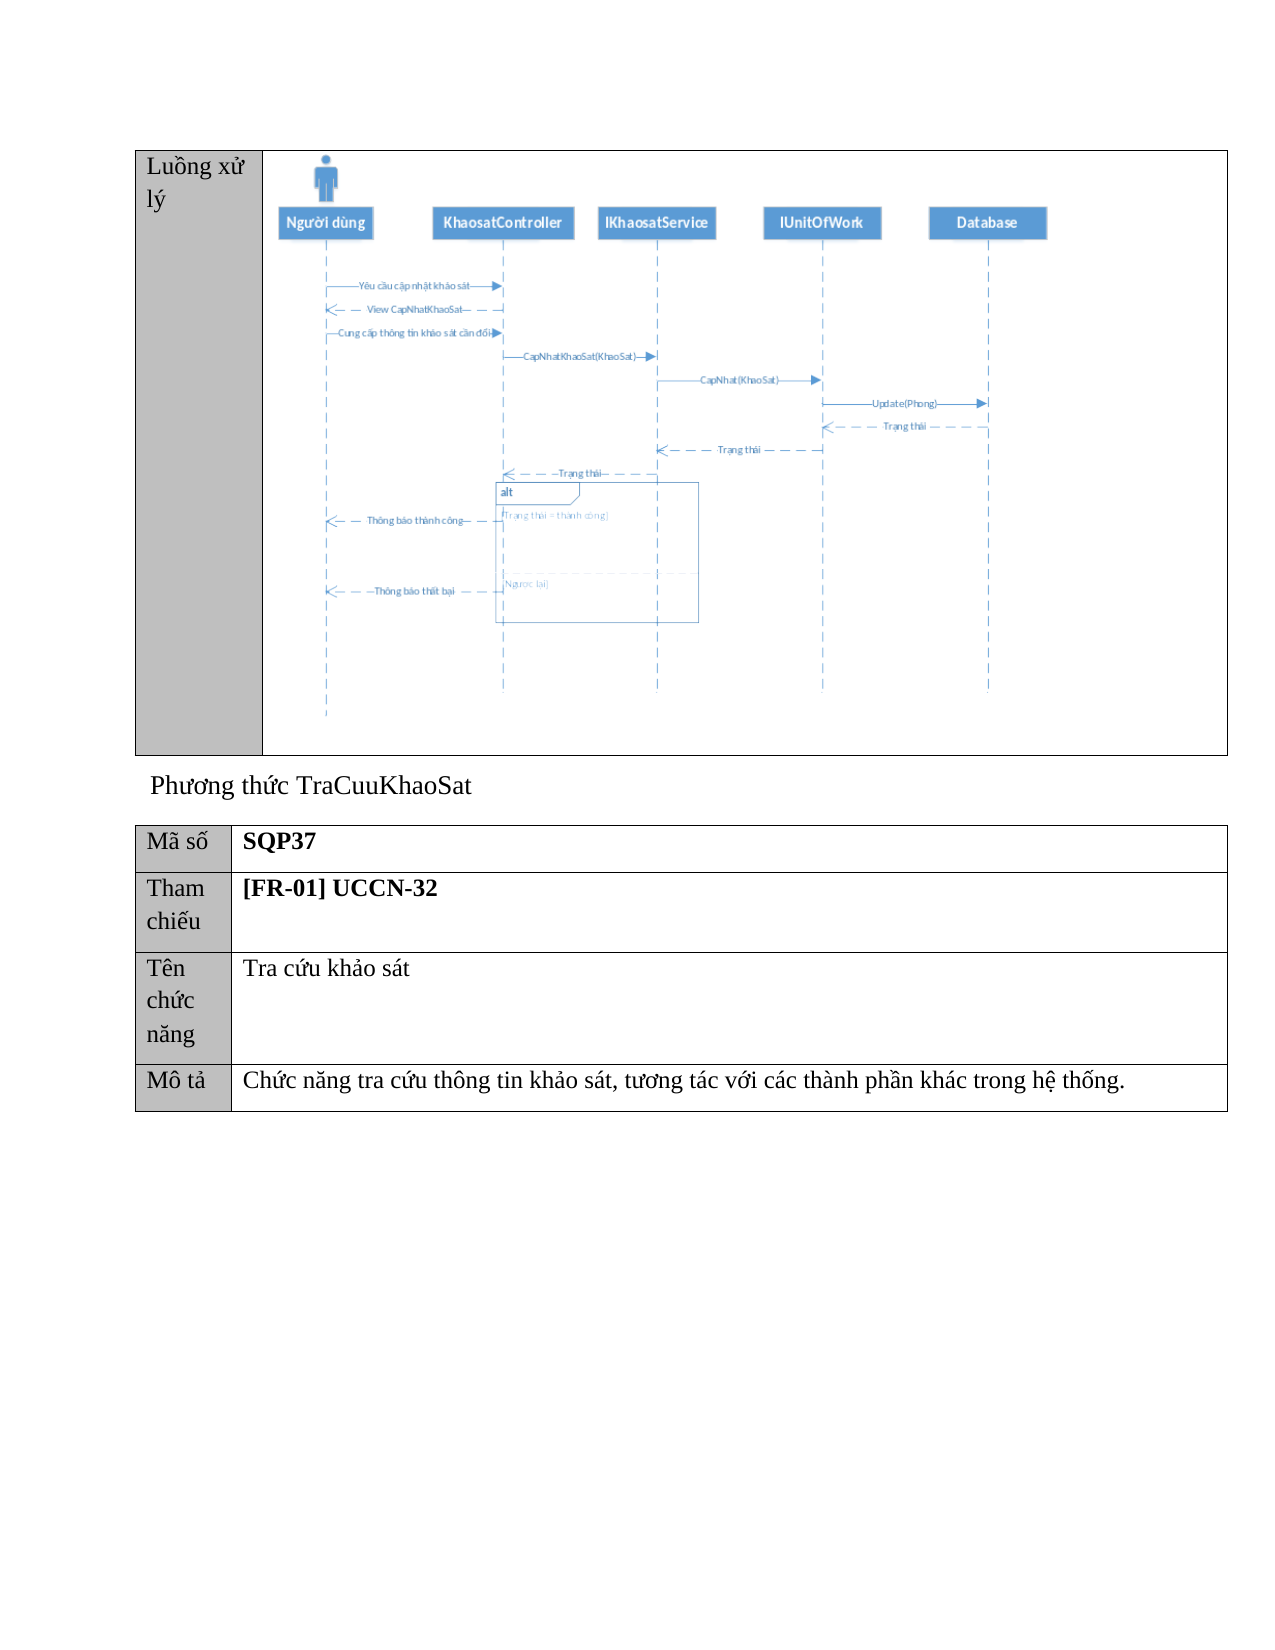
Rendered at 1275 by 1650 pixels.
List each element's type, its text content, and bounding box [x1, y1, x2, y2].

table_cell Tên chức năng [136, 953, 231, 1064]
table_cell Chức năng tra cứu thông tin khảo sát, tương tác với các thành phần khác trong hệ thống. [232, 1065, 1227, 1111]
table_cell Mô tả [136, 1065, 231, 1111]
table_header SQP37 [232, 826, 1227, 872]
table_cell Tra cứu khảo sát [232, 953, 1227, 1064]
table_header Mã số [136, 826, 231, 872]
table_cell Luồng xử lý [136, 151, 262, 755]
list Phương thức TraCuuKhaoSat [150, 769, 1125, 800]
table_cell [263, 151, 1227, 755]
table_cell Tham chiếu [136, 873, 231, 952]
table_cell [FR-01] UCCN-32 [232, 873, 1227, 952]
